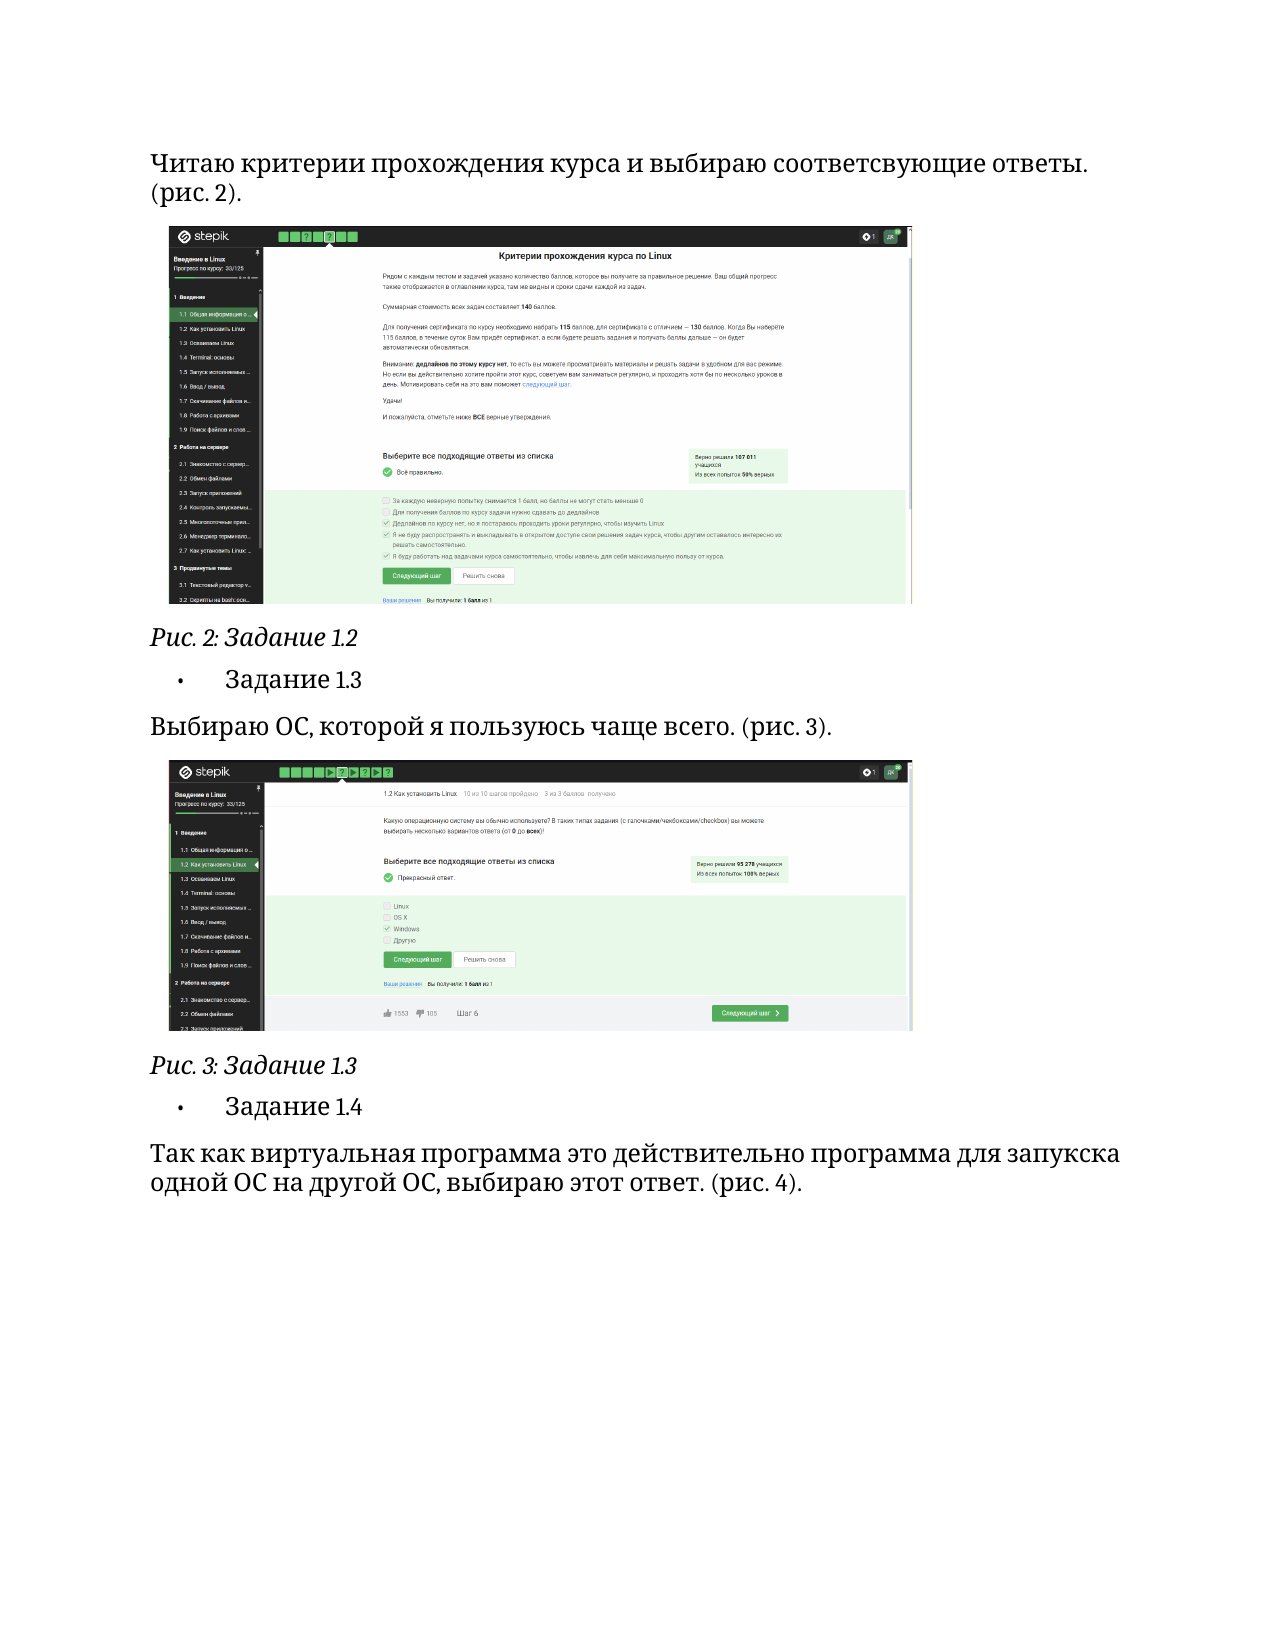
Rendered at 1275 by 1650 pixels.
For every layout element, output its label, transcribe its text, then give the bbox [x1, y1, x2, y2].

list Задание 1.4 [175, 1093, 1125, 1122]
text Читаю критерии прохождения курса и выбираю соответсвующие ответы. (рис. 2). [150, 150, 1125, 207]
list Задание 1.3 [175, 666, 1125, 694]
picture [168, 760, 913, 1031]
text Выбираю ОС, которой я пользуюсь чаще всего. (рис. 3). [150, 713, 1125, 742]
text Рис. 3: Задание 1.3 [150, 1052, 1125, 1080]
picture [168, 226, 913, 604]
text Так как виртуальная программа это действительно программа для запукска одной ОС на другой ОС, выбираю этот ответ. (рис. 4). [150, 1140, 1125, 1198]
text Рис. 2: Задание 1.2 [150, 624, 1125, 653]
